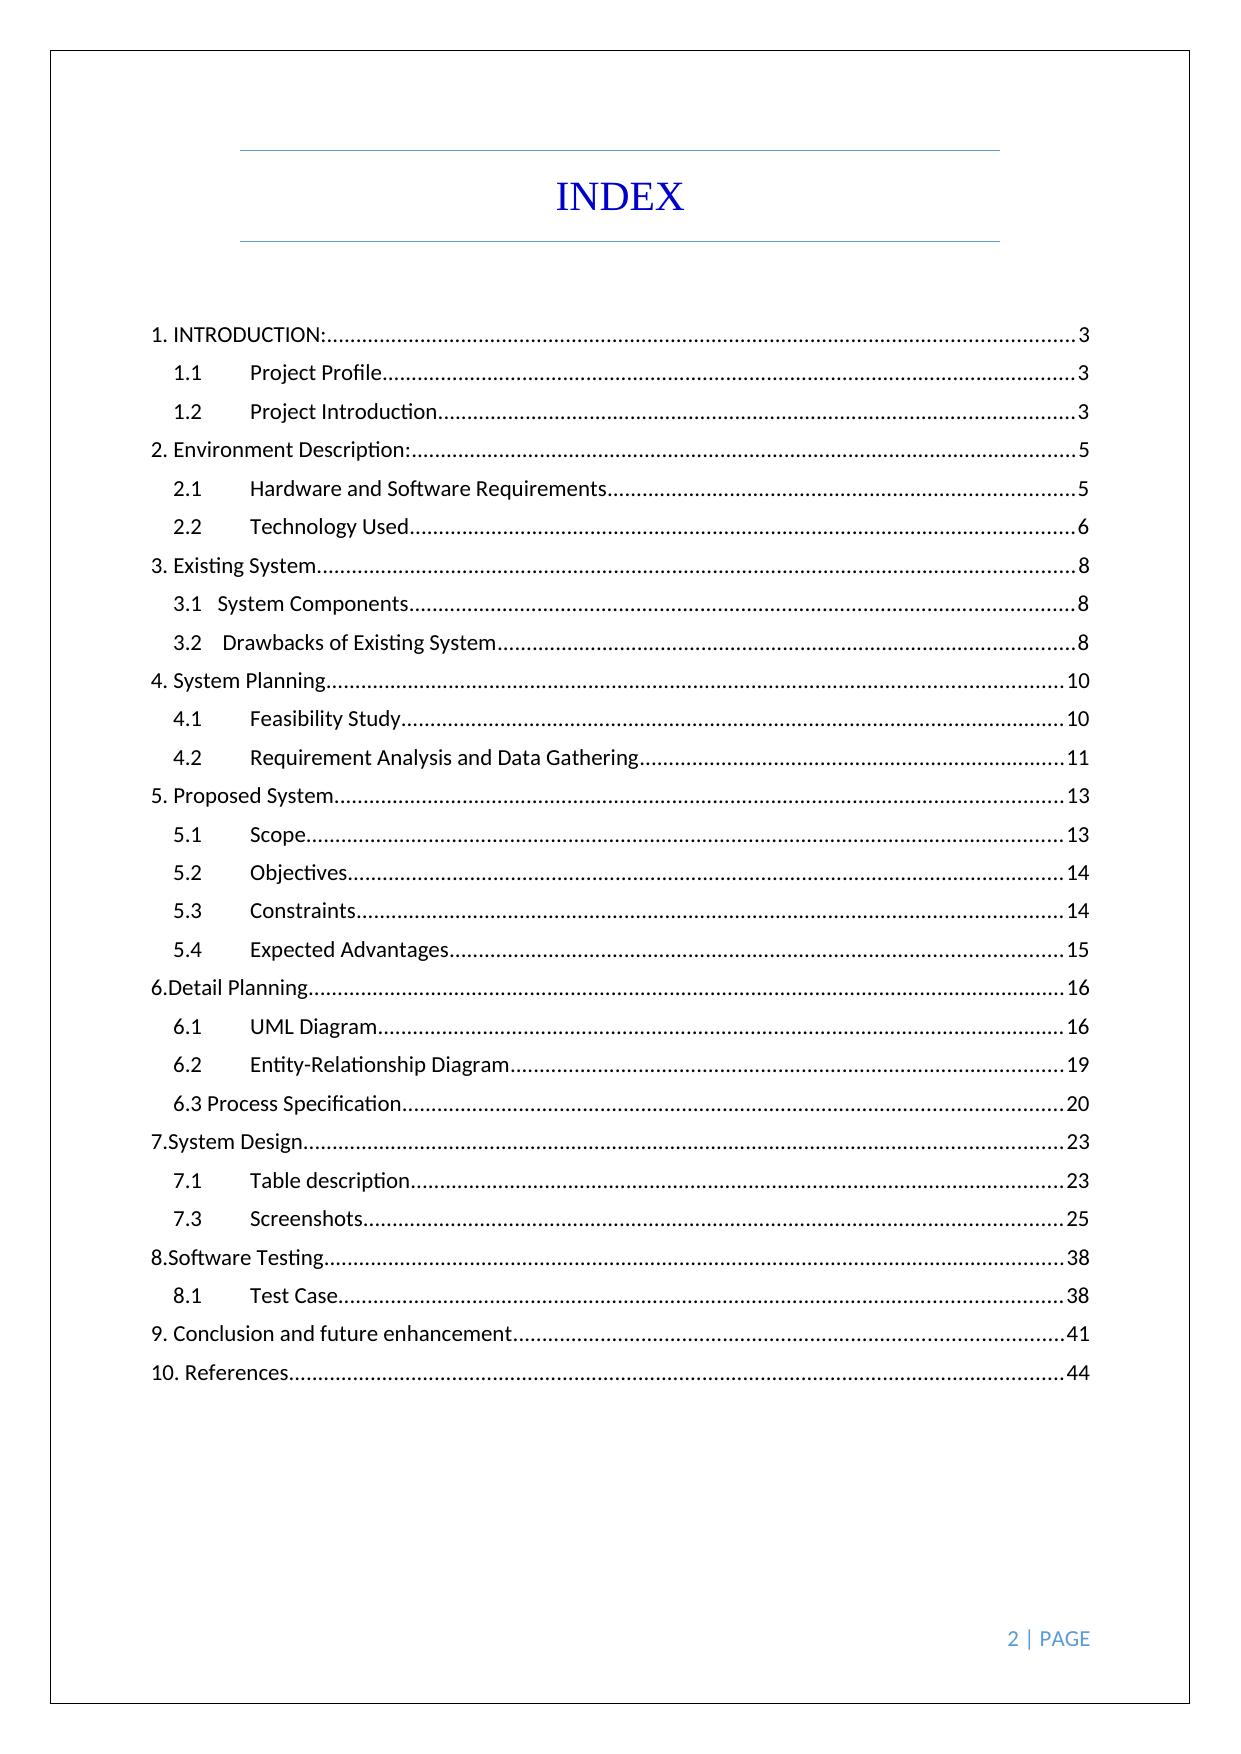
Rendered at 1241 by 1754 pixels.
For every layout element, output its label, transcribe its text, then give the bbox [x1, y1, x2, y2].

text 5. Proposed System 13 [150, 781, 1090, 809]
text 3.2 Drawbacks of Existing System 8 [173, 628, 1090, 656]
text 9. Conclusion and future enhancement 41 [150, 1319, 1090, 1347]
text 8.Software Testing 38 [150, 1243, 1090, 1271]
text 4. System Planning 10 [150, 666, 1090, 694]
text 5.4 Expected Advantages 15 [173, 935, 1090, 963]
text 7.1 Table description 23 [173, 1166, 1090, 1194]
text 2.1 Hardware and Software Requirements 5 [173, 474, 1090, 502]
text 10. References 44 [150, 1358, 1090, 1386]
text 1. INTRODUCTION: 3 [150, 320, 1090, 348]
text 2. Environment Description: 5 [150, 435, 1090, 463]
text 7.System Design 23 [150, 1127, 1090, 1155]
text 1.1 Project Profile 3 [173, 358, 1090, 387]
text 5.2 Objectives 14 [173, 858, 1090, 886]
text 8.1 Test Case 38 [173, 1281, 1090, 1309]
text 6.2 Entity-Relationship Diagram 19 [173, 1050, 1090, 1078]
text 5.1 Scope 13 [173, 820, 1090, 848]
text 1.2 Project Introduction 3 [173, 397, 1090, 425]
text 6.3 Process Specification 20 [173, 1089, 1090, 1117]
text 6.1 UML Diagram 16 [173, 1012, 1090, 1040]
text 3.1 System Components 8 [173, 589, 1090, 617]
text 4.1 Feasibility Study 10 [173, 704, 1090, 732]
text 6.Detail Planning 16 [150, 973, 1090, 1002]
text 2.2 Technology Used 6 [173, 512, 1090, 540]
text 3. Existing System 8 [150, 551, 1090, 579]
text 7.3 Screenshots 25 [173, 1204, 1090, 1232]
text INDEX [240, 151, 1000, 241]
text 4.2 Requirement Analysis and Data Gathering 11 [173, 743, 1090, 771]
text 5.3 Constraints 14 [173, 897, 1090, 925]
